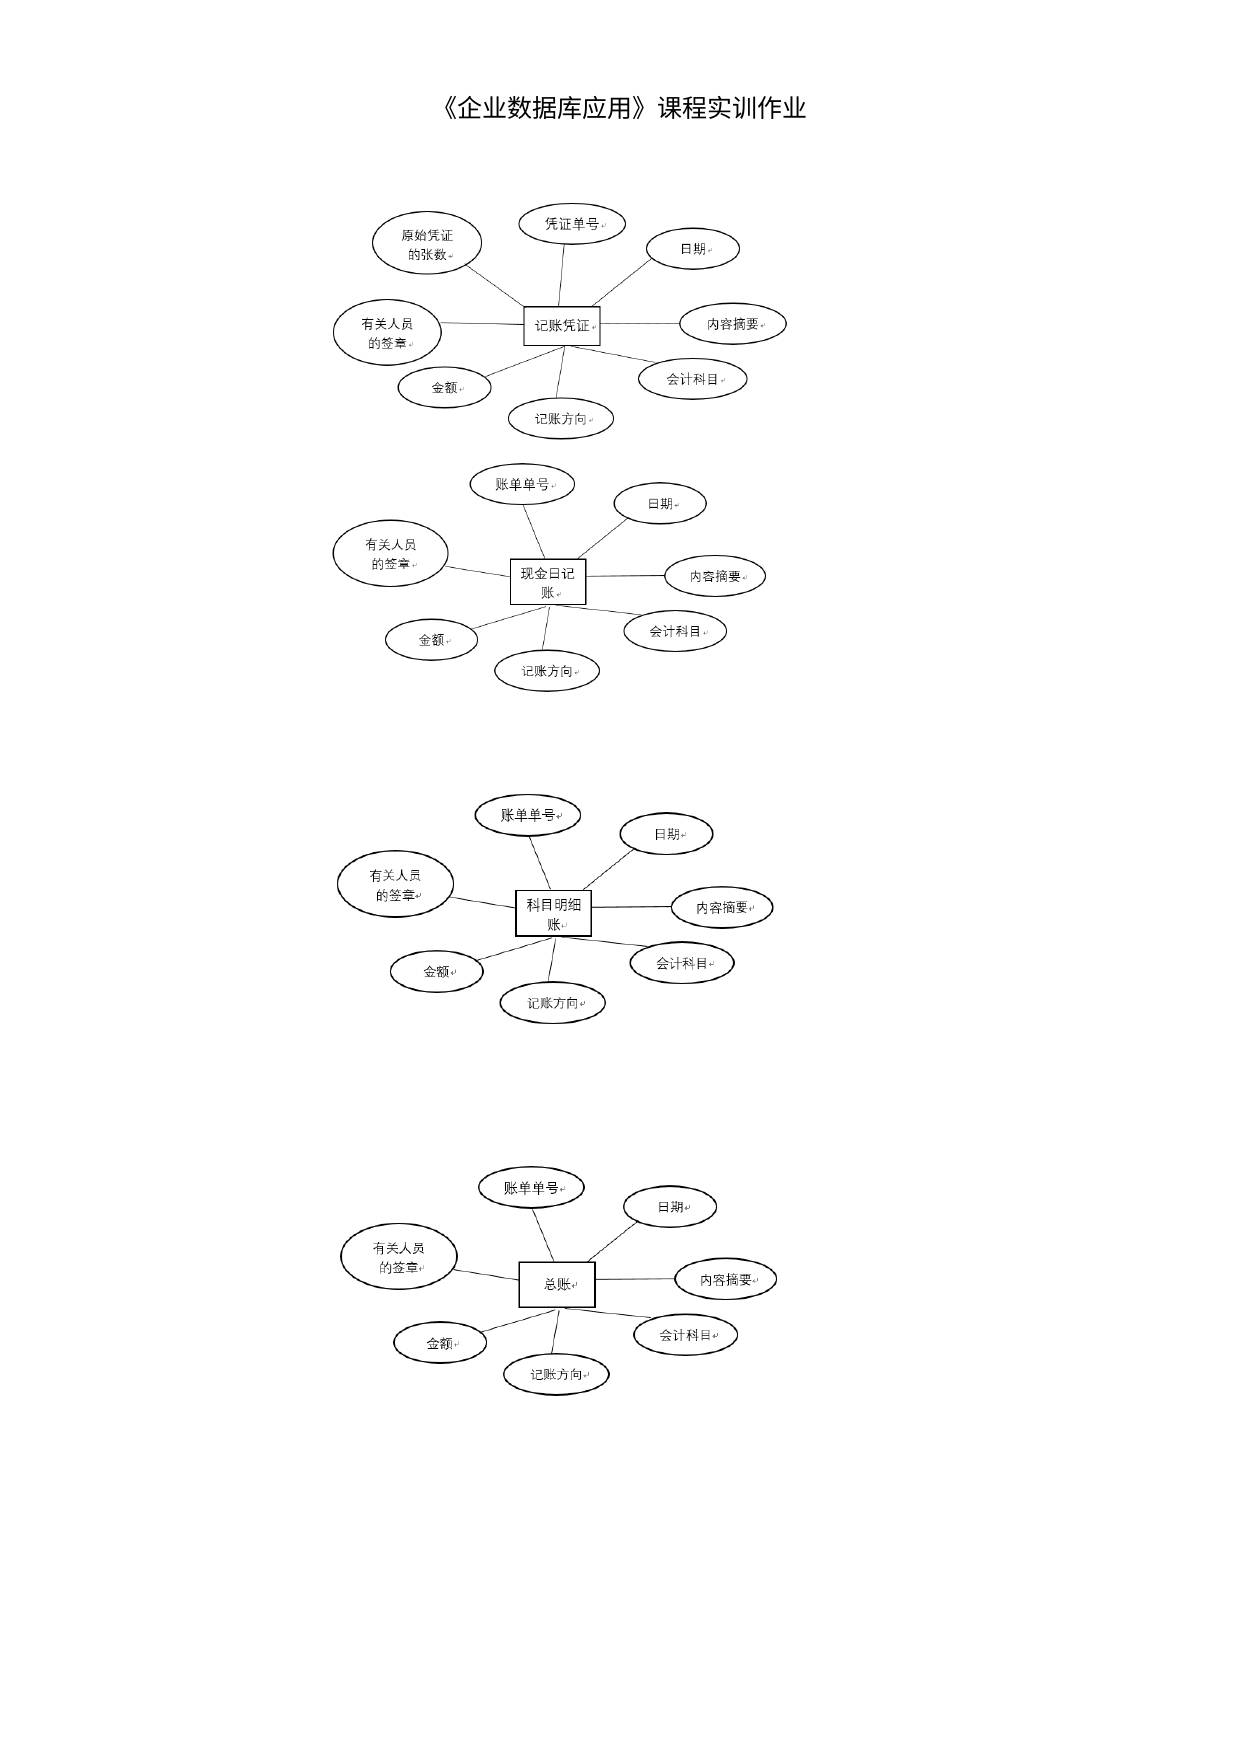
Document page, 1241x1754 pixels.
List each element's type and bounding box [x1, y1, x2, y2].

picture [318, 1104, 821, 1414]
picture [318, 454, 811, 753]
picture [318, 779, 864, 1074]
picture [318, 194, 857, 453]
